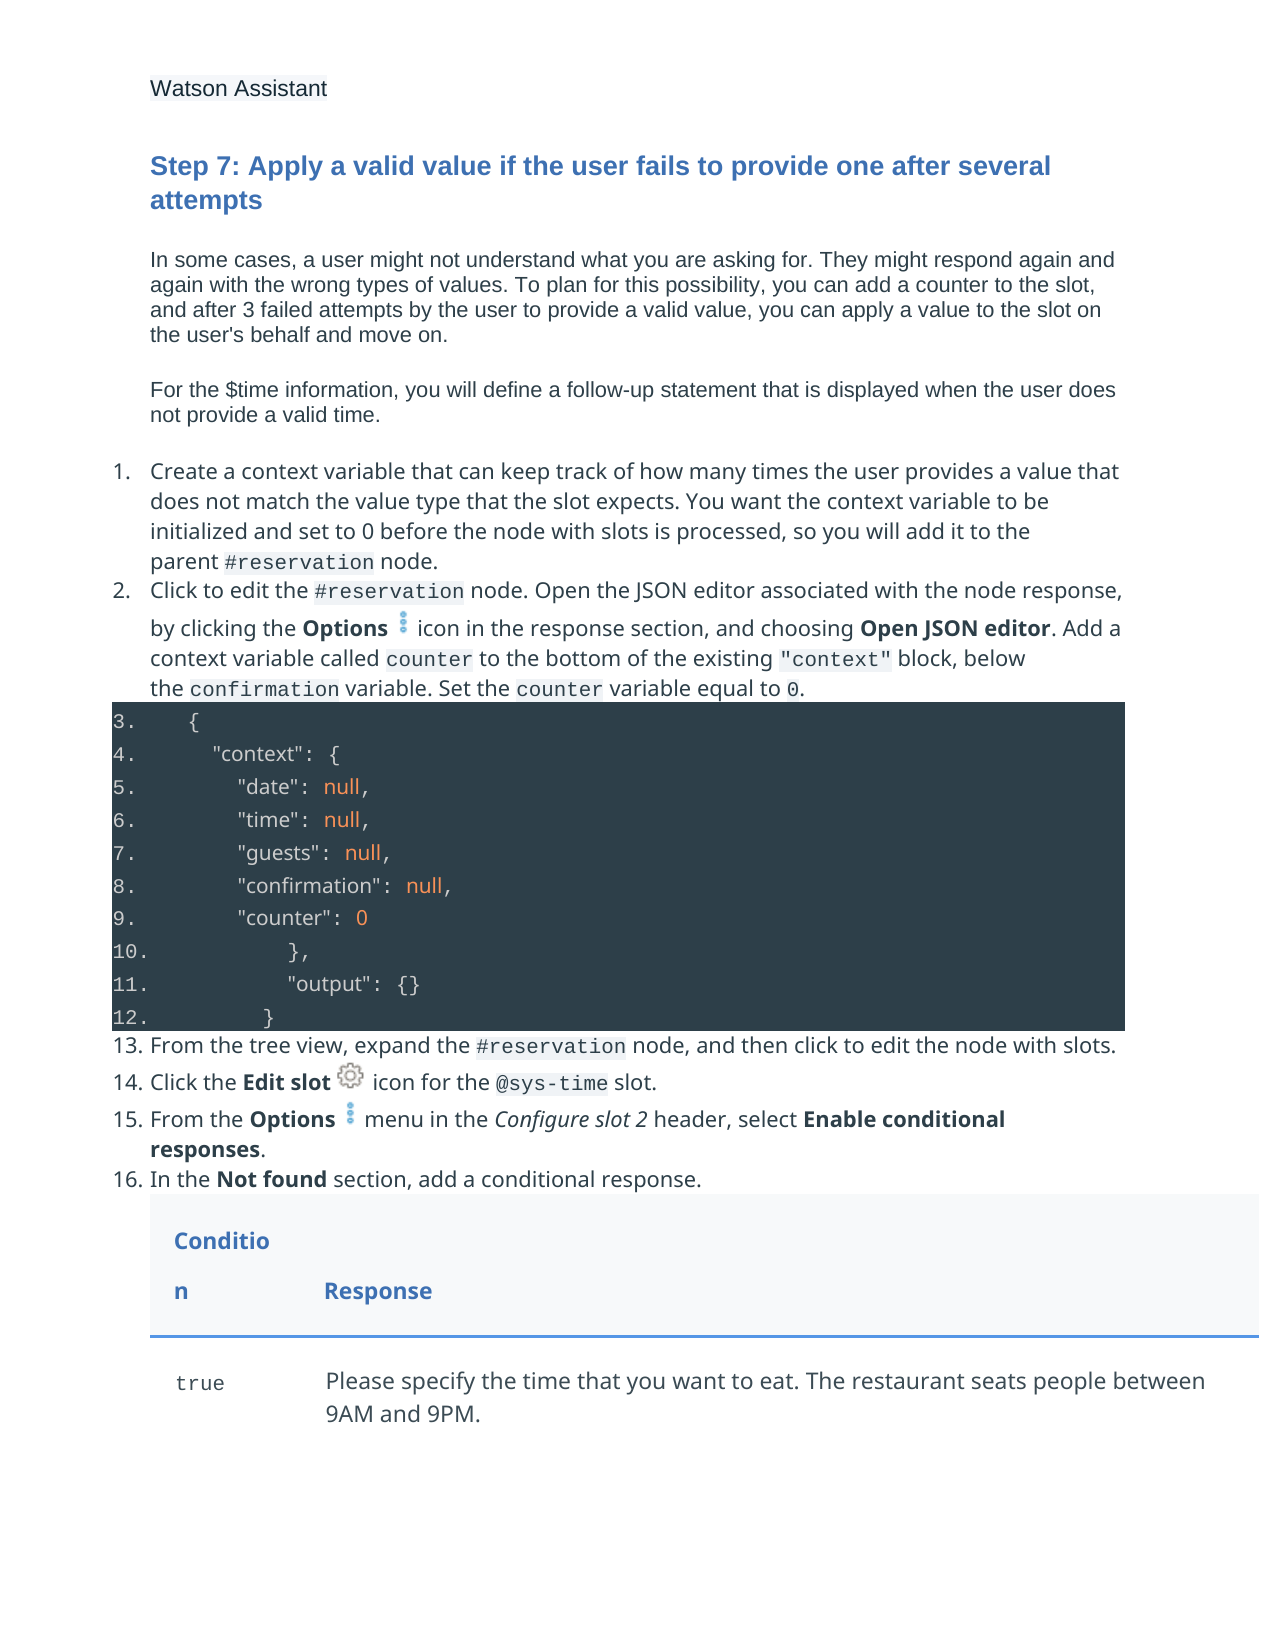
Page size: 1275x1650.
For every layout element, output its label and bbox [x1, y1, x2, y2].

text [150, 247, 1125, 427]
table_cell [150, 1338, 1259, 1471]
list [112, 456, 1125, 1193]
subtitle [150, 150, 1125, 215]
picture [341, 1096, 359, 1128]
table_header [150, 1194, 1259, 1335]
picture [394, 605, 412, 637]
picture [336, 1060, 367, 1090]
